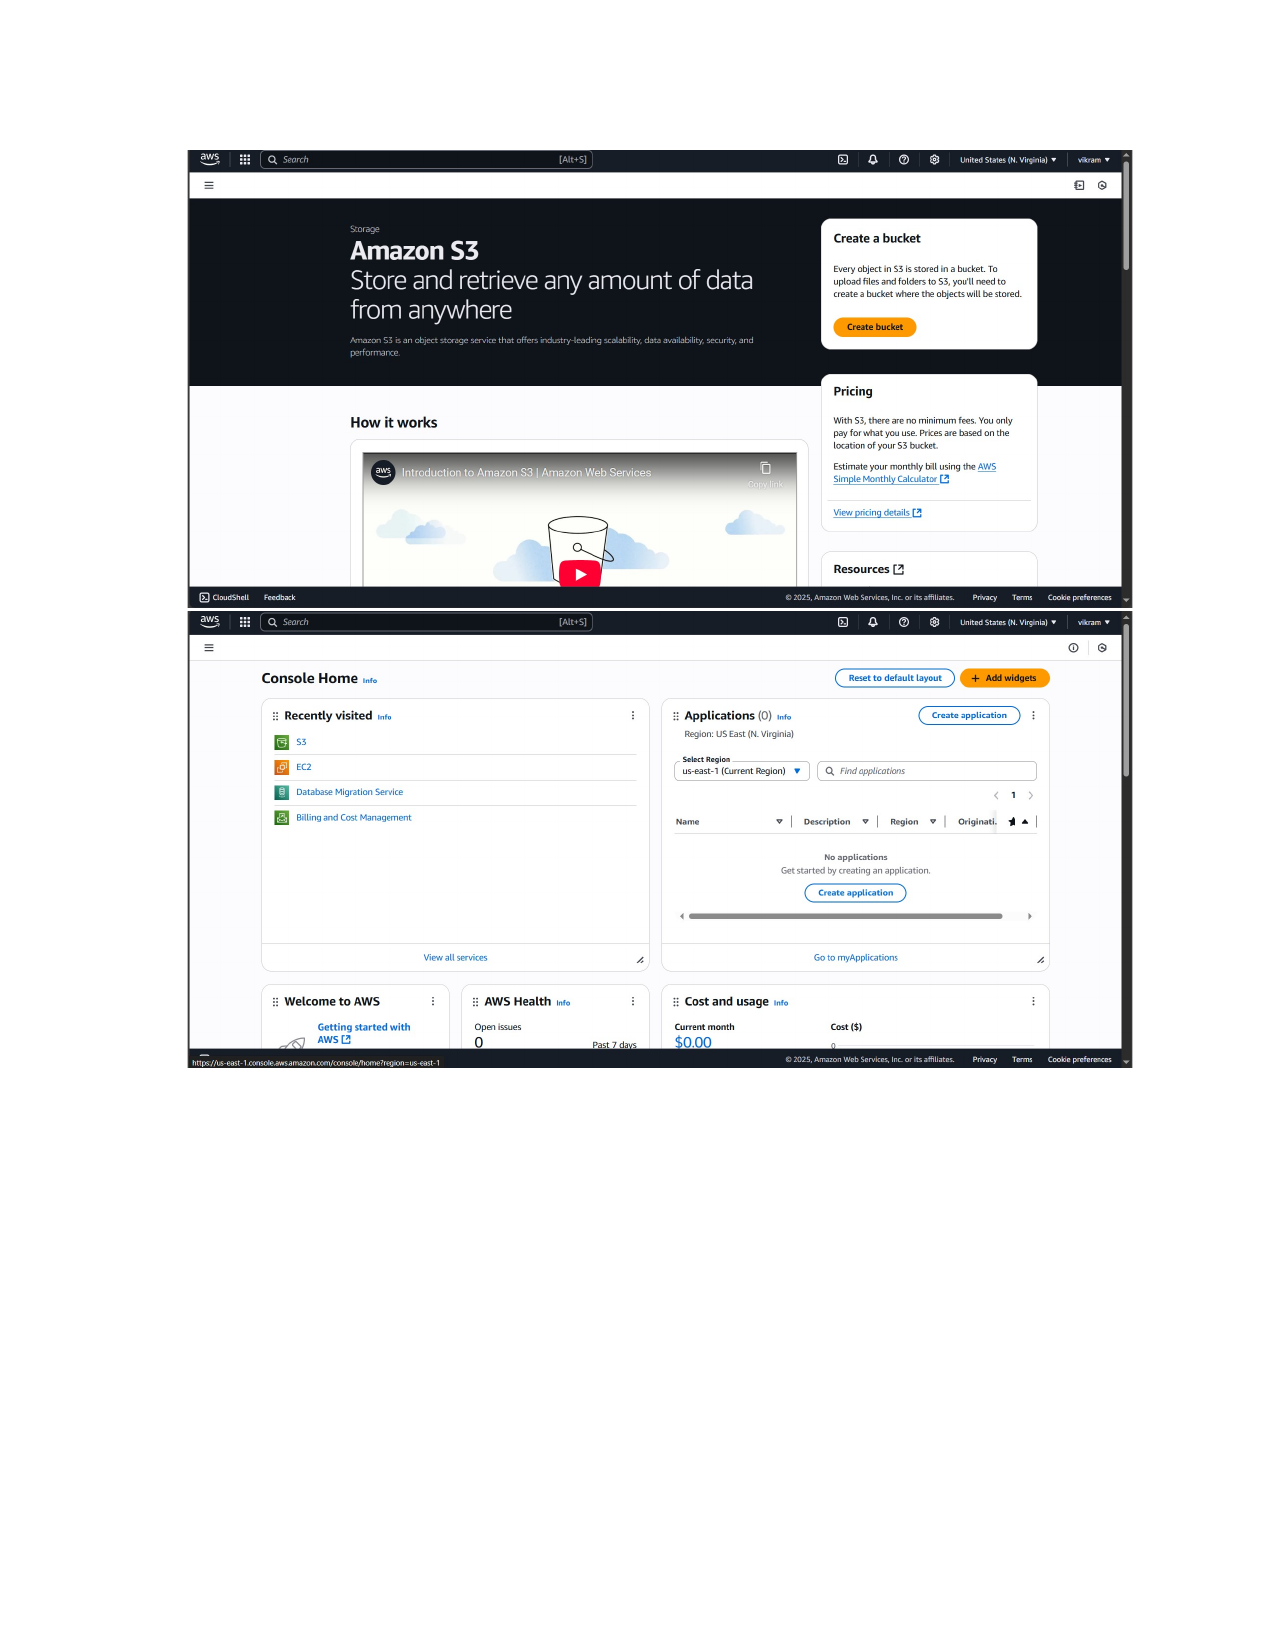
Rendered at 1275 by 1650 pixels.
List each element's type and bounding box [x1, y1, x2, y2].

picture [187, 150, 1133, 608]
picture [187, 611, 1133, 1068]
